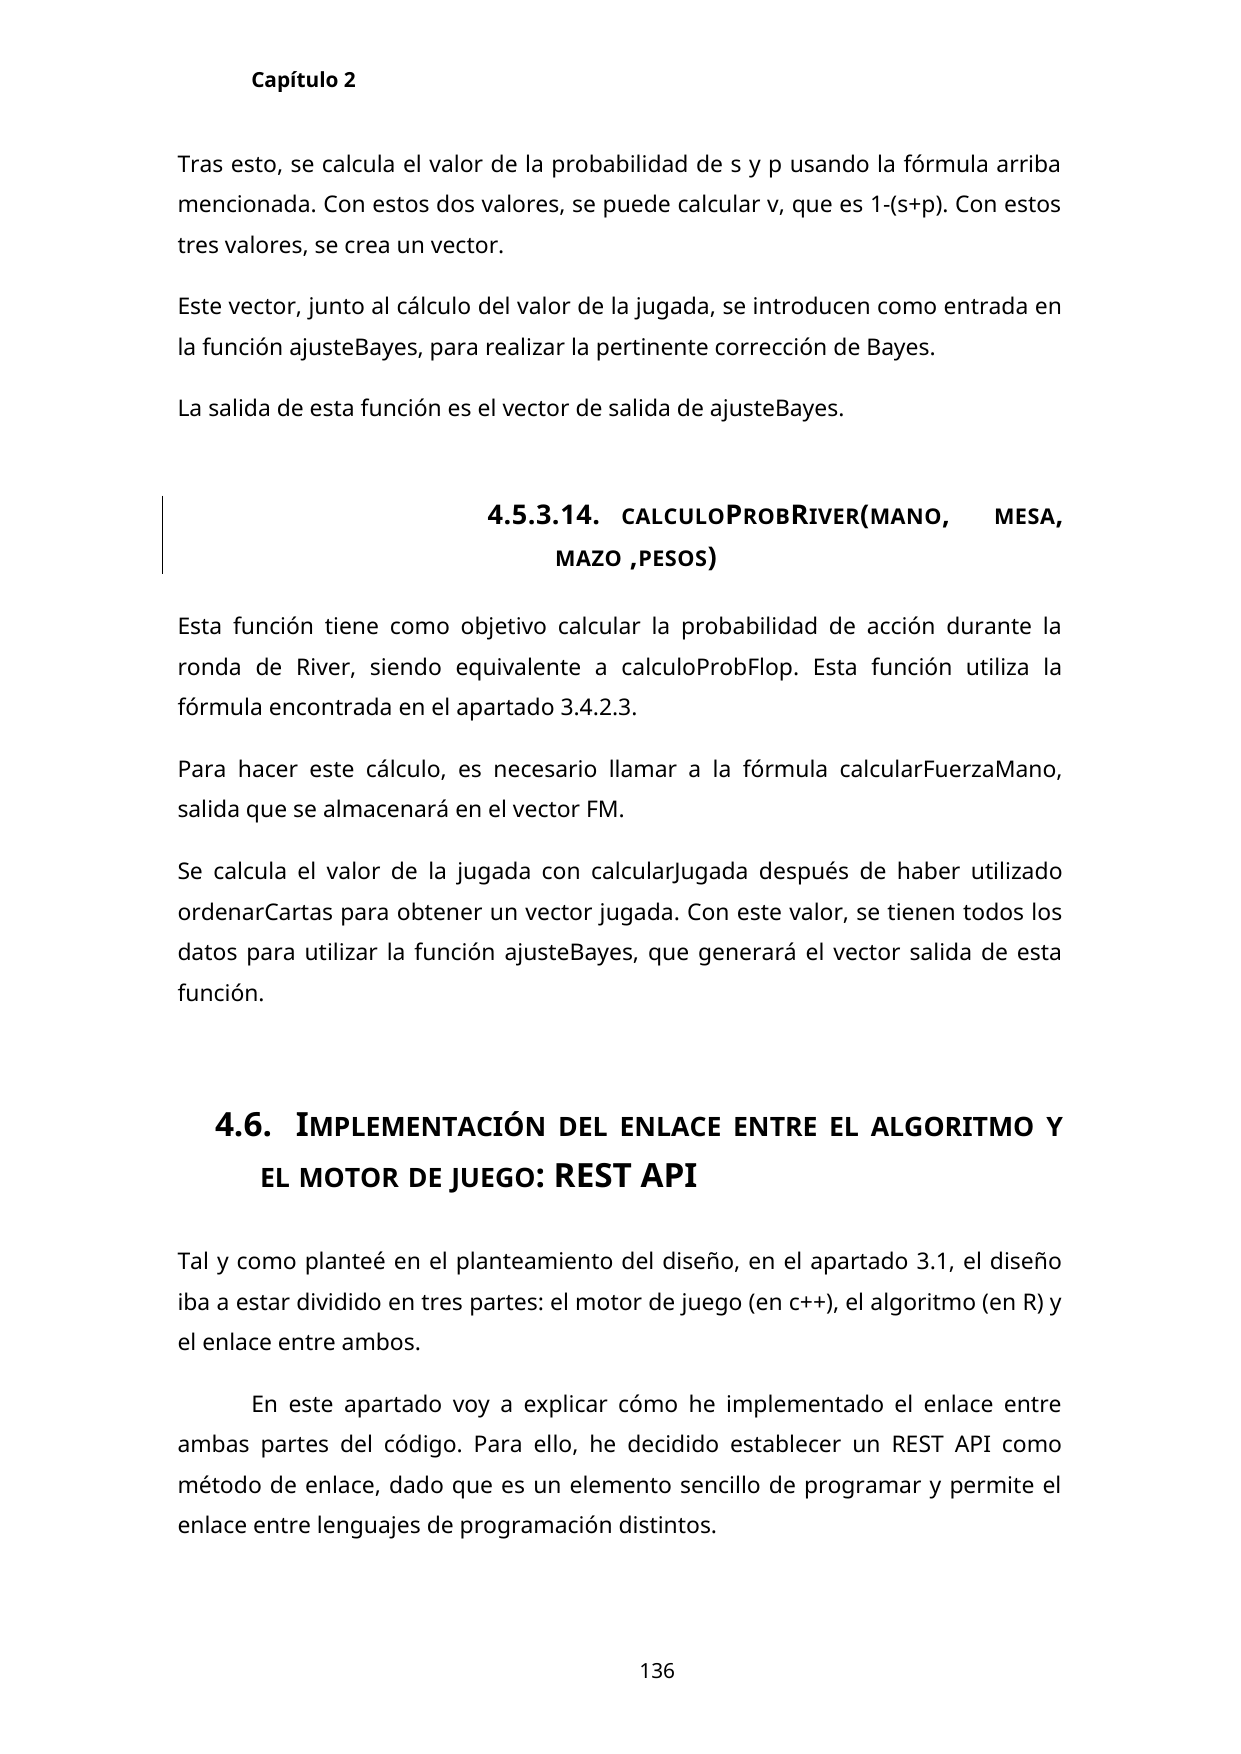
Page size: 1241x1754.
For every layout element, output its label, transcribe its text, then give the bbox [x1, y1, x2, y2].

text Este vector, junto al cálculo del valor de la jugada, se introducen como entrada en la función ajusteBayes, para realizar la pertinente corrección de Bayes. [177, 290, 1063, 362]
subtitle calculoProbRiver(mano, mesa, mazo ,pesos) [487, 496, 1063, 574]
text Para hacer este cálculo, es necesario llamar a la fórmula calcularFuerzaMano, salida que se almacenará en el vector FM. [177, 753, 1063, 825]
text Tras esto, se calcula el valor de la probabilidad de s y p usando la fórmula arriba mencionada. Con estos dos valores, se puede calcular v, que es 1-(s+p). Con estos tres valores, se crea un vector. [177, 148, 1063, 260]
text Tal y como planteé en el planteamiento del diseño, en el apartado 3.1, el diseño iba a estar dividido en tres partes: el motor de juego (en c++), el algoritmo (en R) y el enlace entre ambos. [177, 1245, 1063, 1357]
text Esta función tiene como objetivo calcular la probabilidad de acción durante la ronda de River, siendo equivalente a calculoProbFlop. Esta función utiliza la fórmula encontrada en el apartado 3.4.2.3. [177, 610, 1063, 723]
text Se calcula el valor de la jugada con calcularJugada después de haber utilizado ordenarCartas para obtener un vector jugada. Con este valor, se tienen todos los datos para utilizar la función ajusteBayes, que generará el vector salida de esta función. [177, 855, 1063, 1008]
text La salida de esta función es el vector de salida de ajusteBayes. [177, 392, 1063, 424]
text En este apartado voy a explicar cómo he implementado el enlace entre ambas partes del código. Para ello, he decidido establecer un REST API como método de enlace, dado que es un elemento sencillo de programar y permite el enlace entre lenguajes de programación distintos. [177, 1388, 1063, 1541]
subtitle Implementación del enlace entre el algoritmo y el motor de juego: REST API [215, 1101, 1063, 1197]
